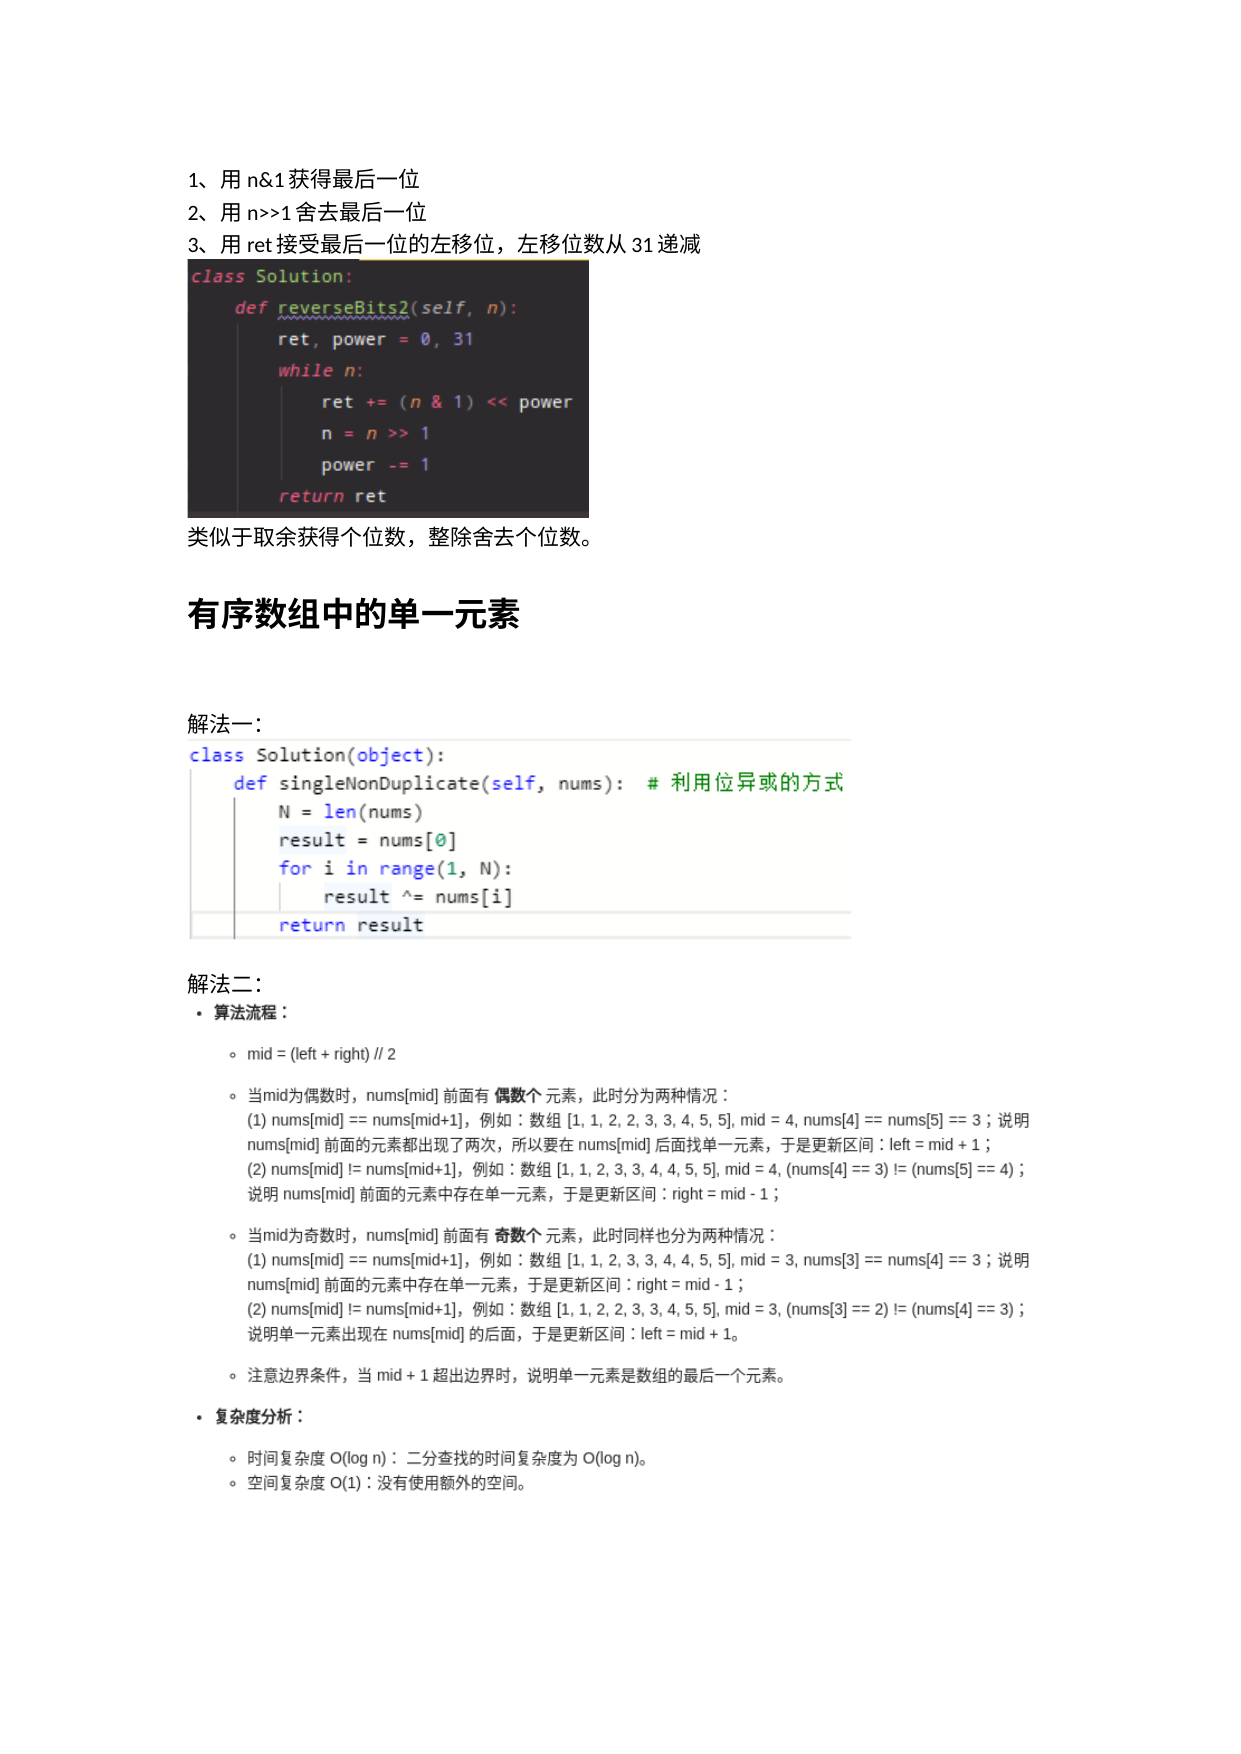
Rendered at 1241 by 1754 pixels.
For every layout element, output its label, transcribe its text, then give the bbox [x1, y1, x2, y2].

text 解法一： [187, 706, 1053, 739]
picture [187, 259, 589, 518]
picture [187, 998, 1053, 1505]
list 用n&1获得最后一位 [187, 162, 1053, 194]
picture [187, 738, 852, 941]
list 类似于取余获得个位数，整除舍去个位数。 [187, 519, 1053, 552]
text 解法二： [187, 966, 1053, 998]
list 用n>>1舍去最后一位 [187, 194, 1053, 227]
subtitle 有序数组中的单一元素 [187, 579, 1053, 644]
list 用ret接受最后一位的左移位，左移位数从31递减 [187, 227, 1053, 259]
